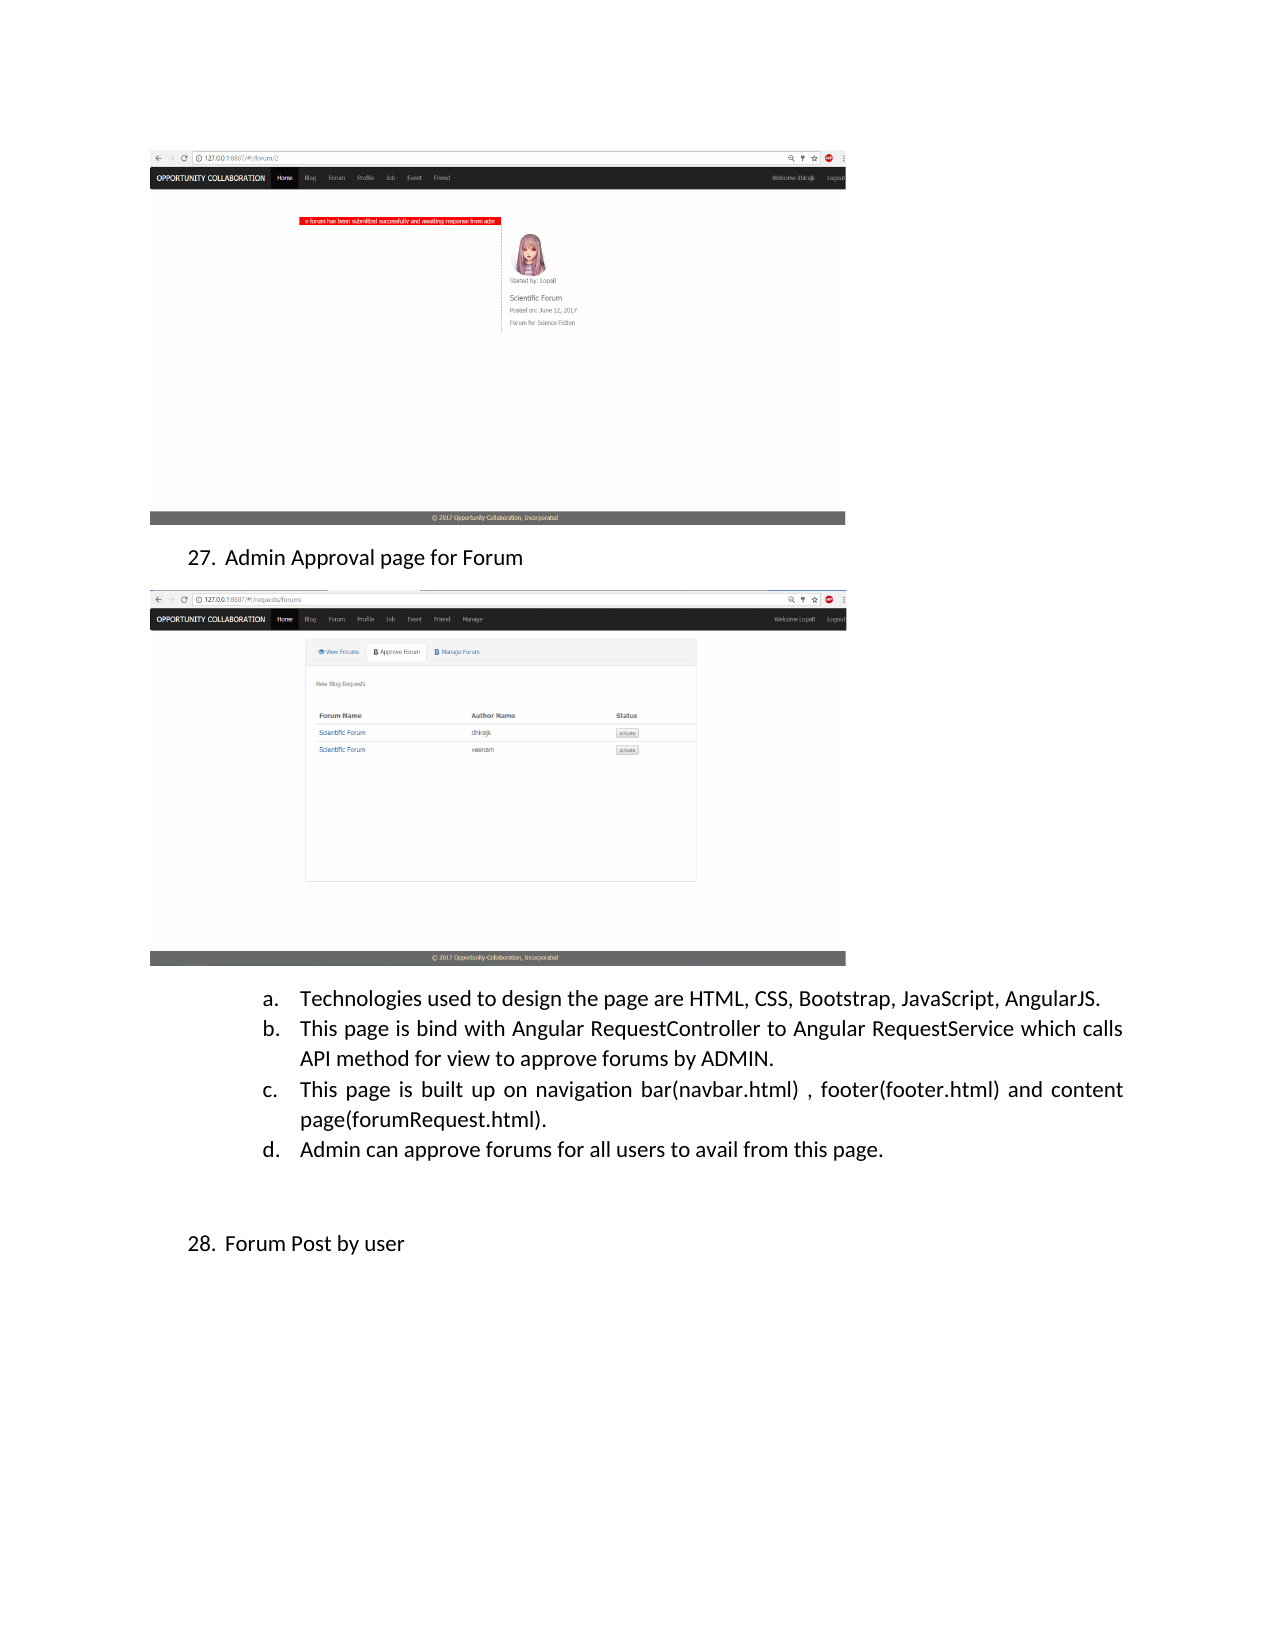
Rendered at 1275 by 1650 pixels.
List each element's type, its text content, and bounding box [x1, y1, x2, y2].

list This page is built up on navigation bar(navbar.html) , footer(footer.html) and content page(forumRequest.html). [262, 1075, 1125, 1133]
list Admin Approval page for Forum [187, 543, 1125, 572]
list Admin can approve forums for all users to avail from this page. [262, 1135, 1125, 1163]
list Technologies used to design the page are HTML, CSS, Bootstrap, JavaScript, AngularJS. [262, 984, 1125, 1012]
list Forum Post by user [187, 1229, 1125, 1257]
picture [150, 150, 846, 525]
list This page is bind with Angular RequestController to Angular RequestService which calls API method for view to approve forums by ADMIN. [262, 1014, 1125, 1073]
picture [150, 590, 847, 966]
